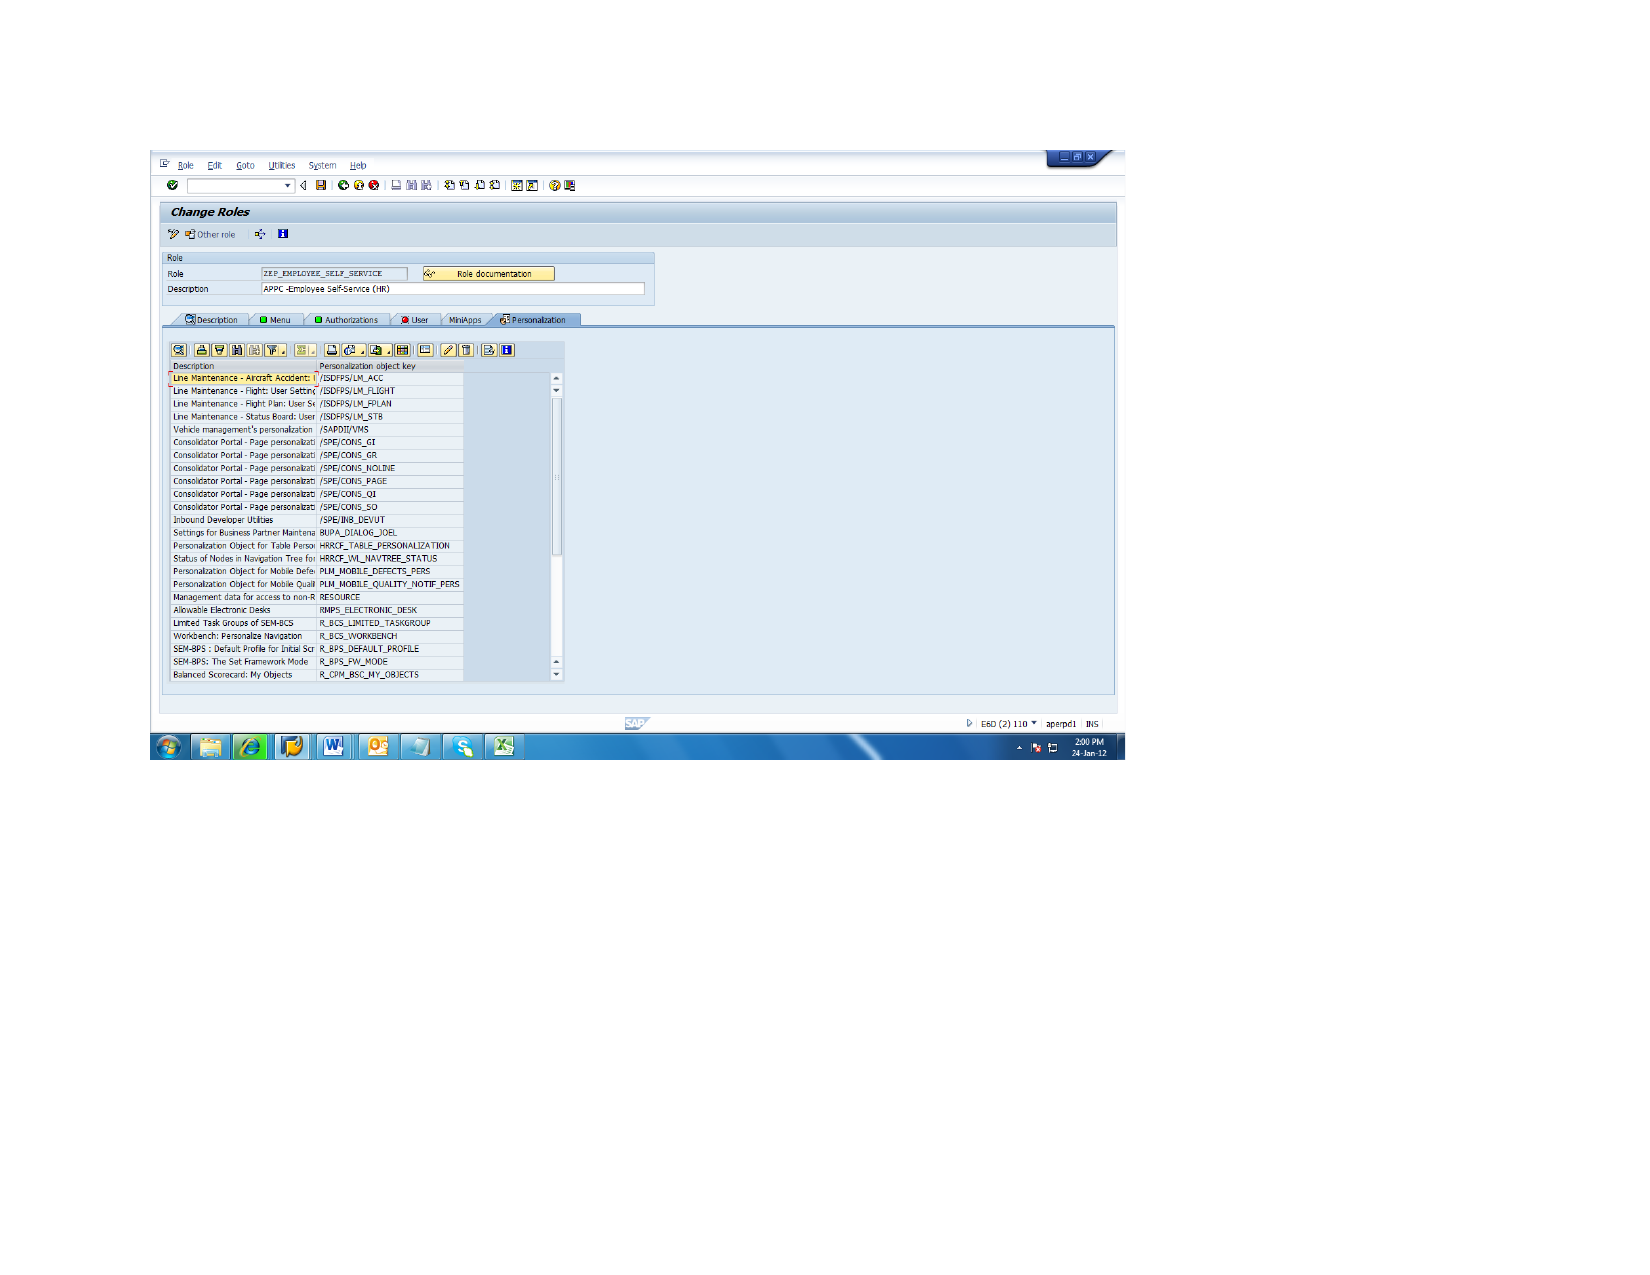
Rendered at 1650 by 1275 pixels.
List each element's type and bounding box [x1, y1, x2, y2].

picture [150, 150, 1125, 760]
